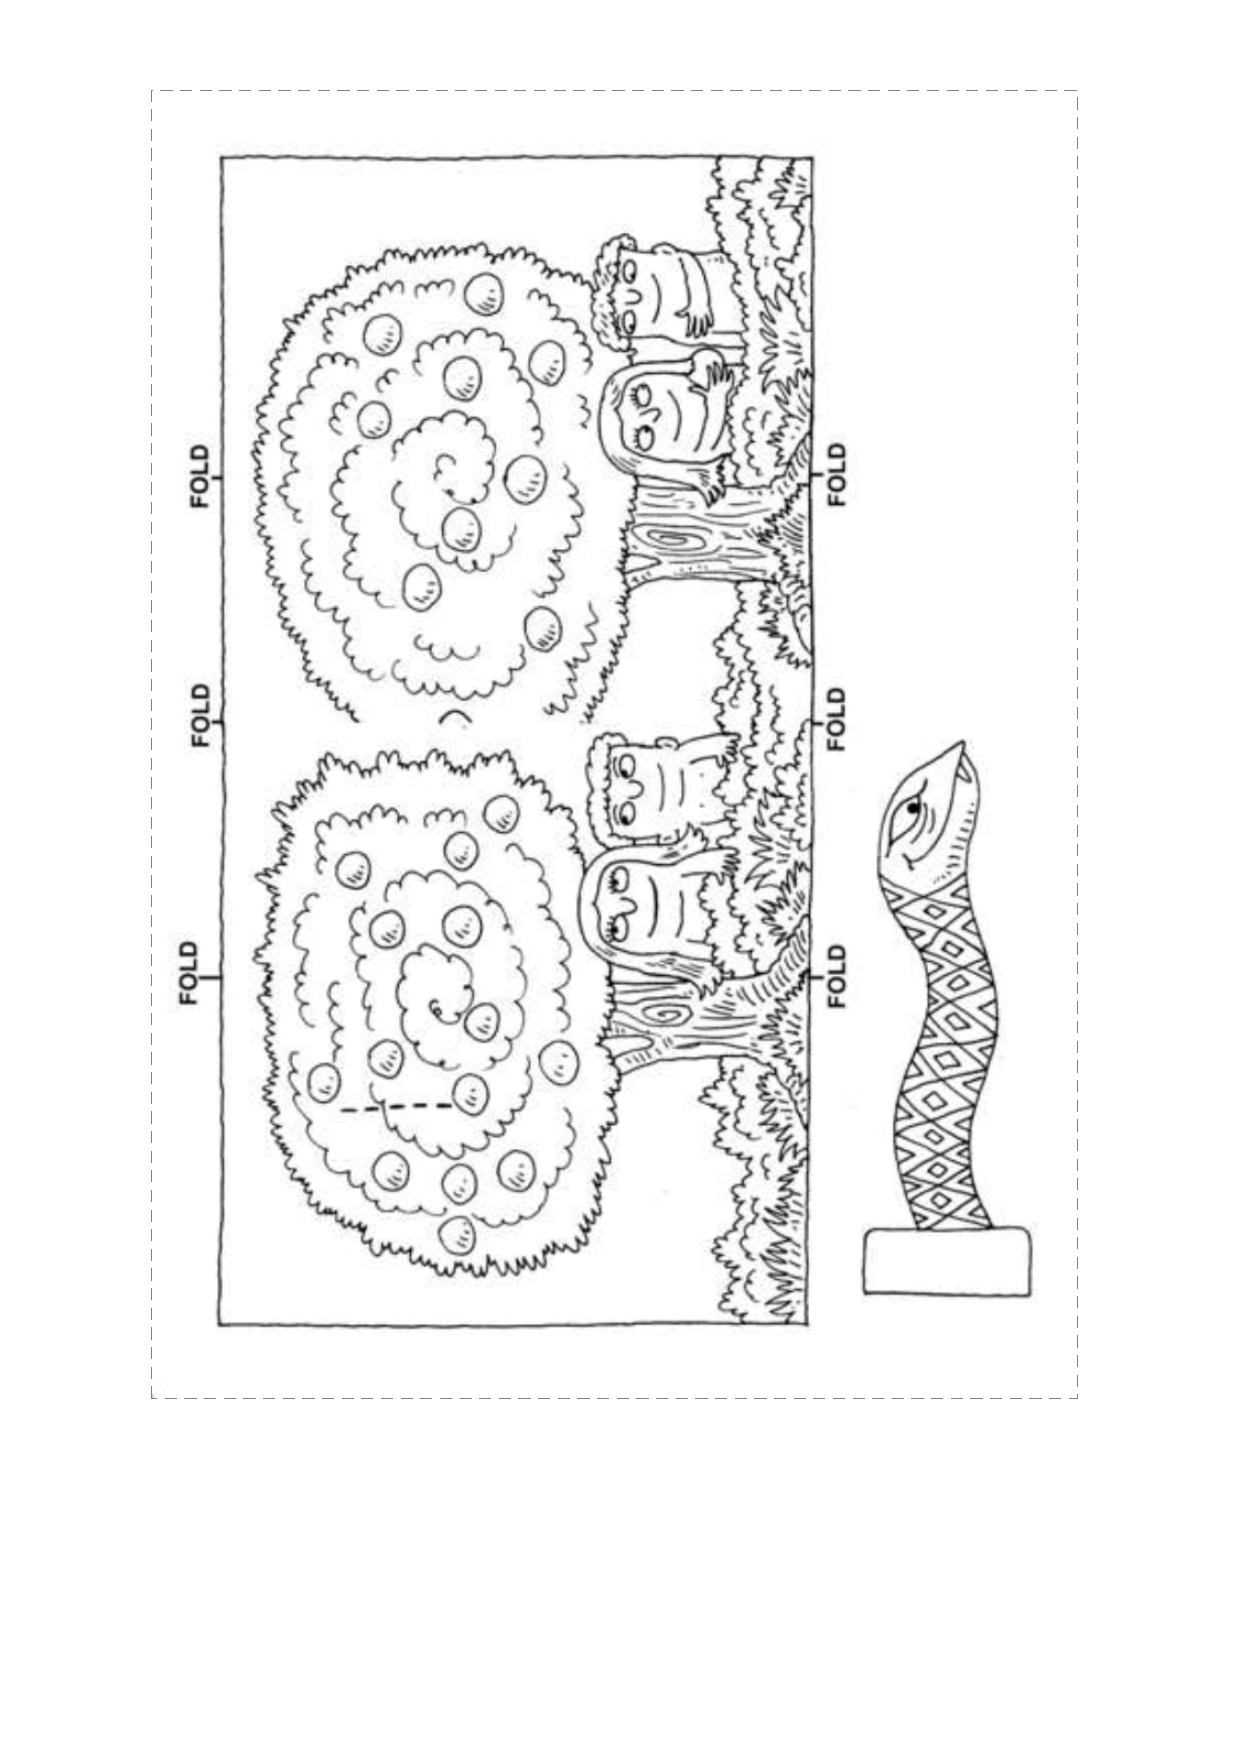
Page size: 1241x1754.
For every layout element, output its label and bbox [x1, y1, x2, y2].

picture [153, 92, 1078, 1398]
